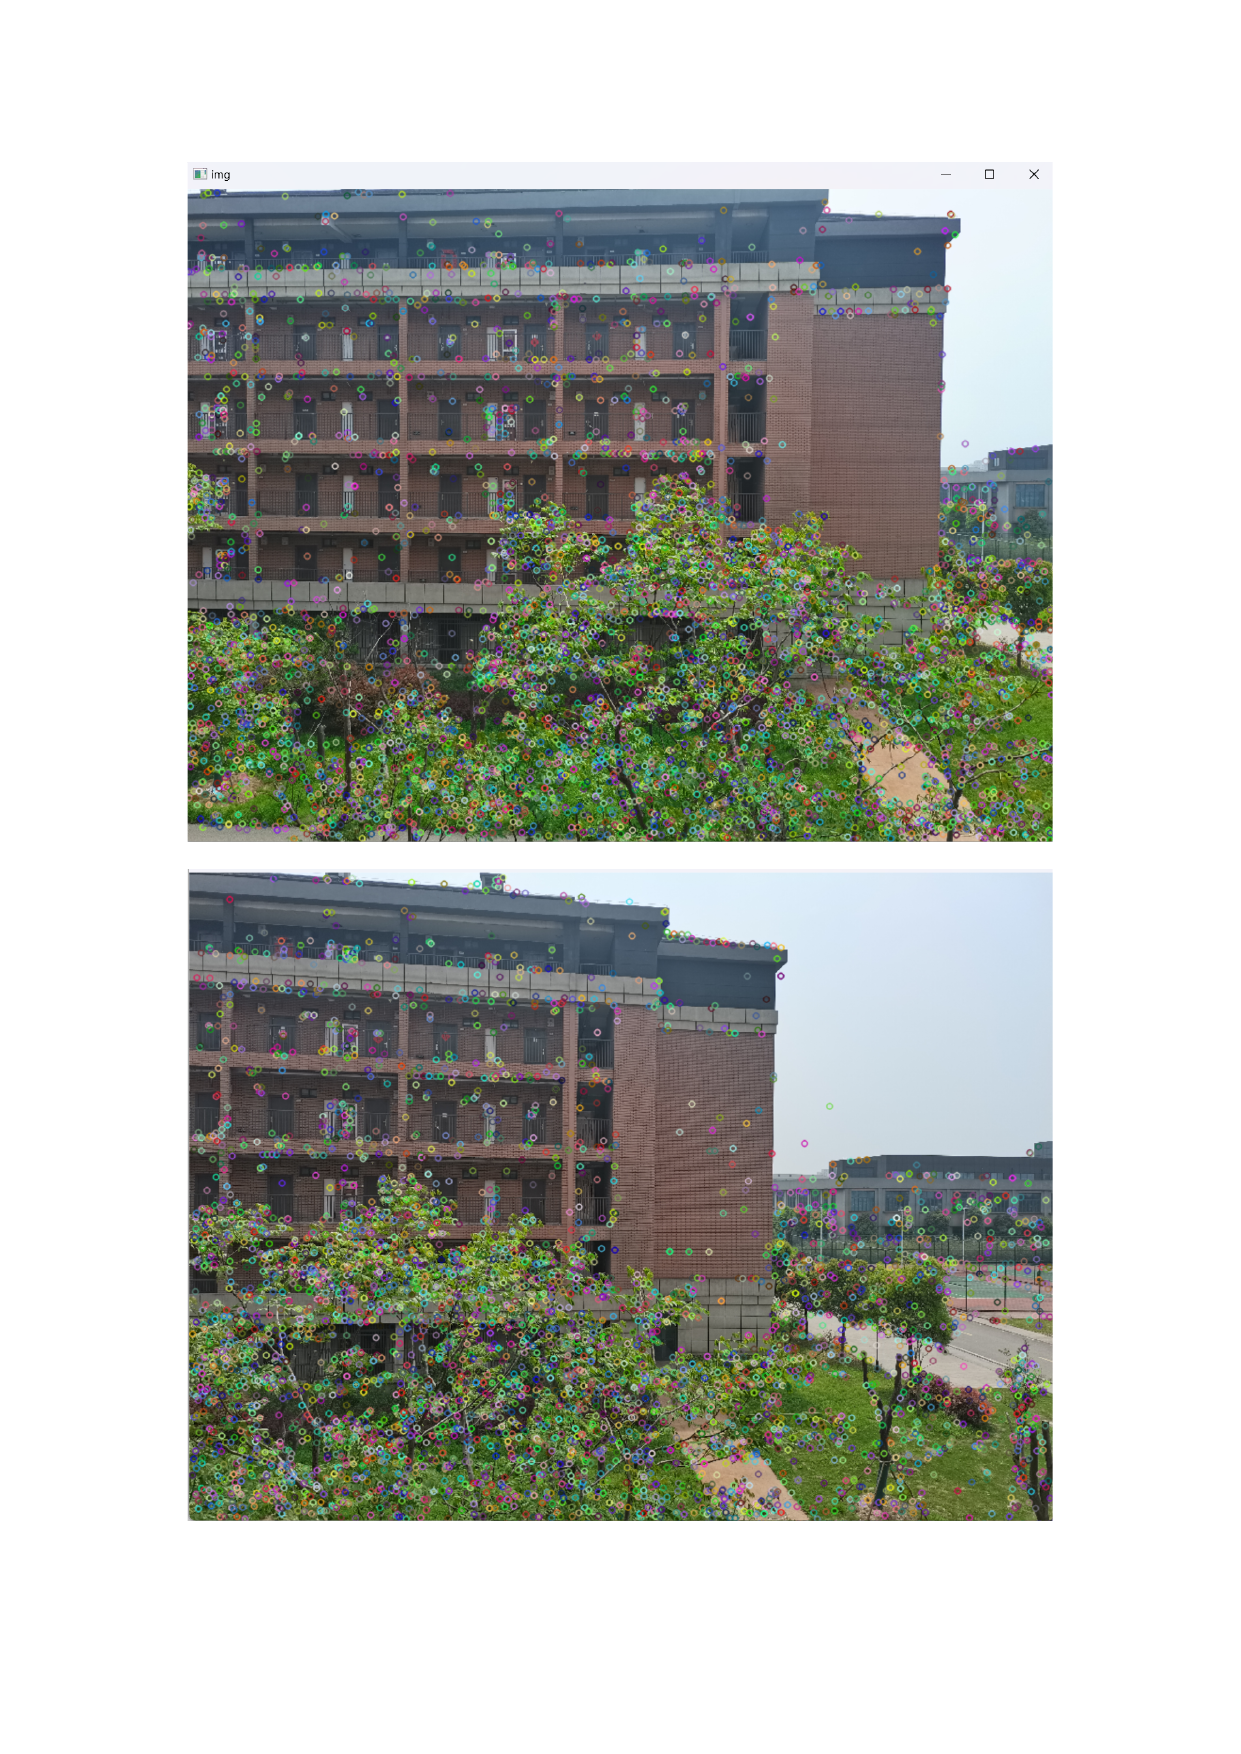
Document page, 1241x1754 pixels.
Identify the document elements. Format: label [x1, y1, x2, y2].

picture [187, 869, 1053, 1521]
picture [187, 162, 1053, 842]
